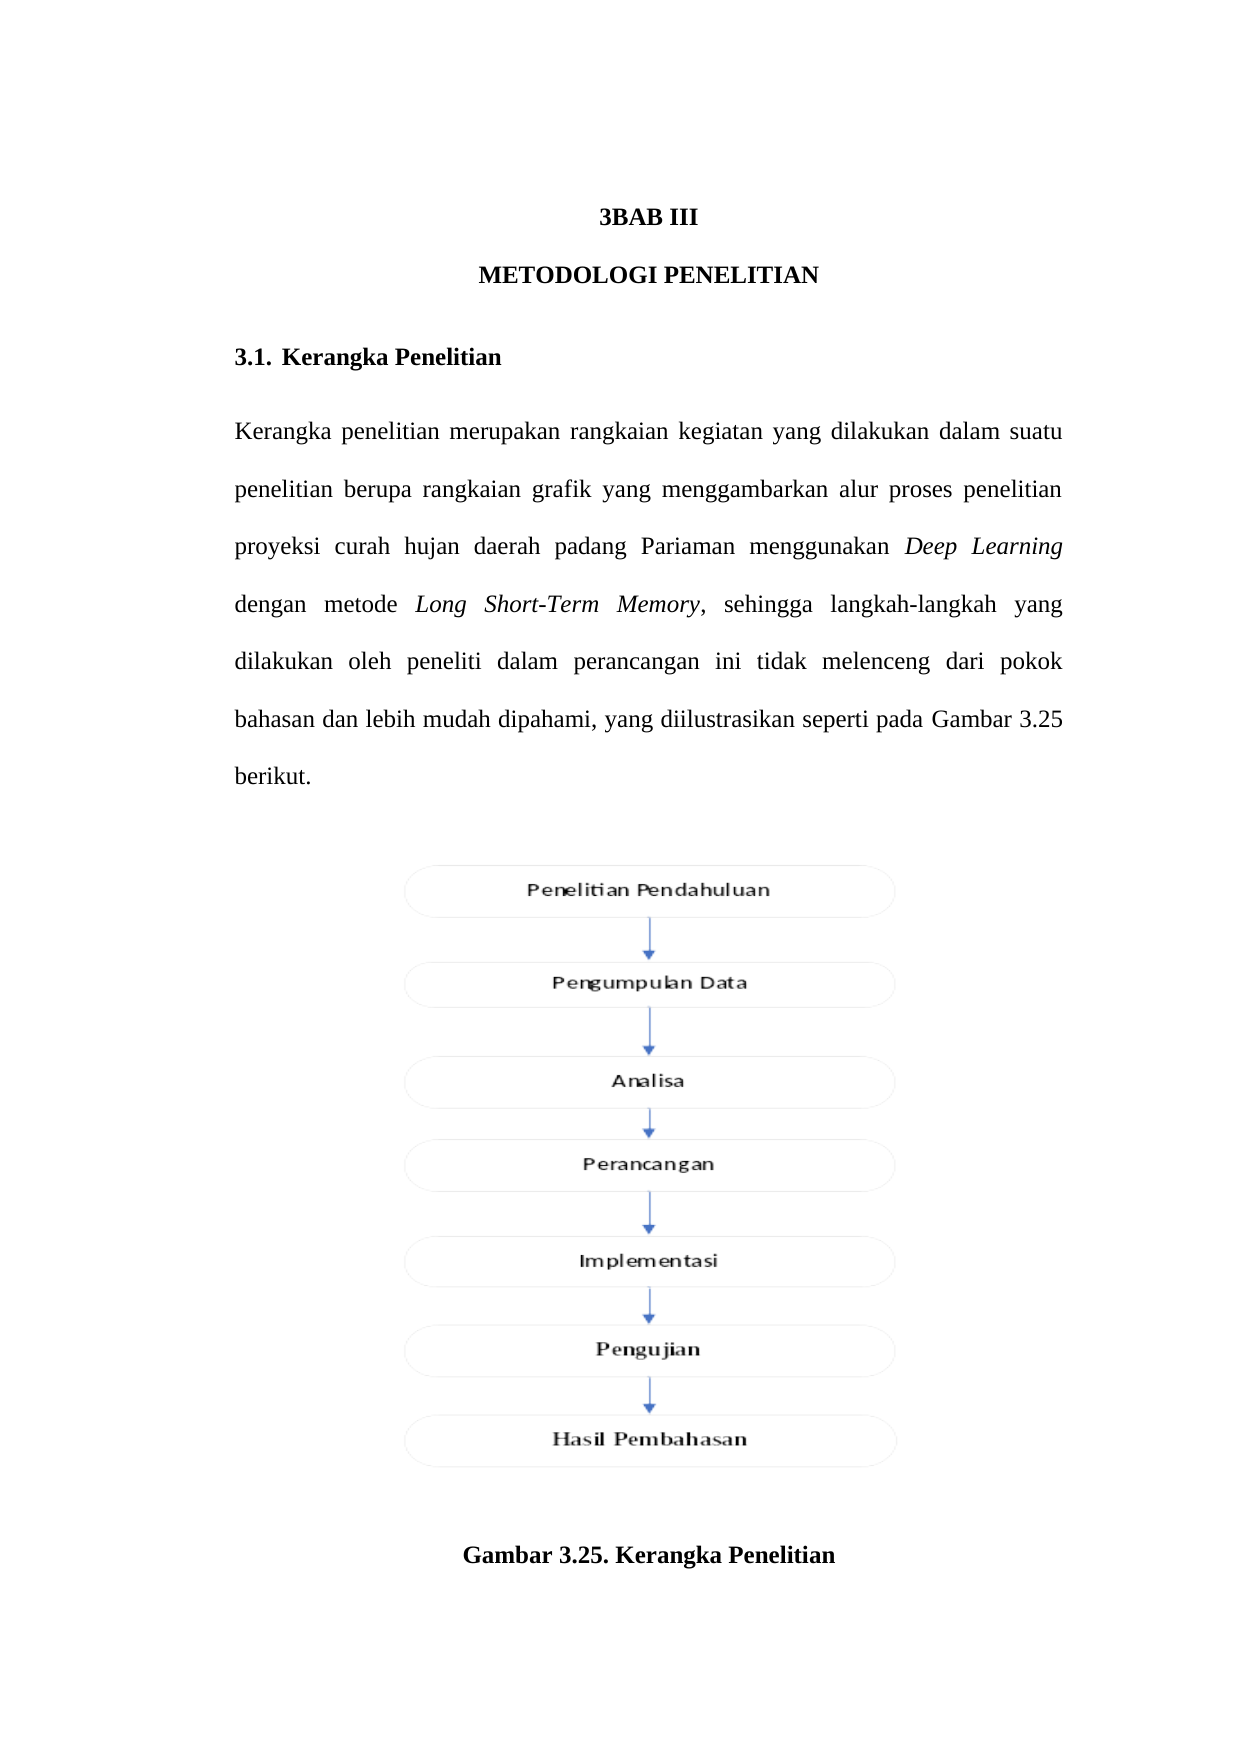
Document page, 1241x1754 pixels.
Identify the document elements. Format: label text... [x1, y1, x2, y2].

subtitle Kerangka Penelitian [234, 342, 1063, 371]
subtitle BAB III METODOLOGI PENELITIAN [234, 202, 1063, 288]
